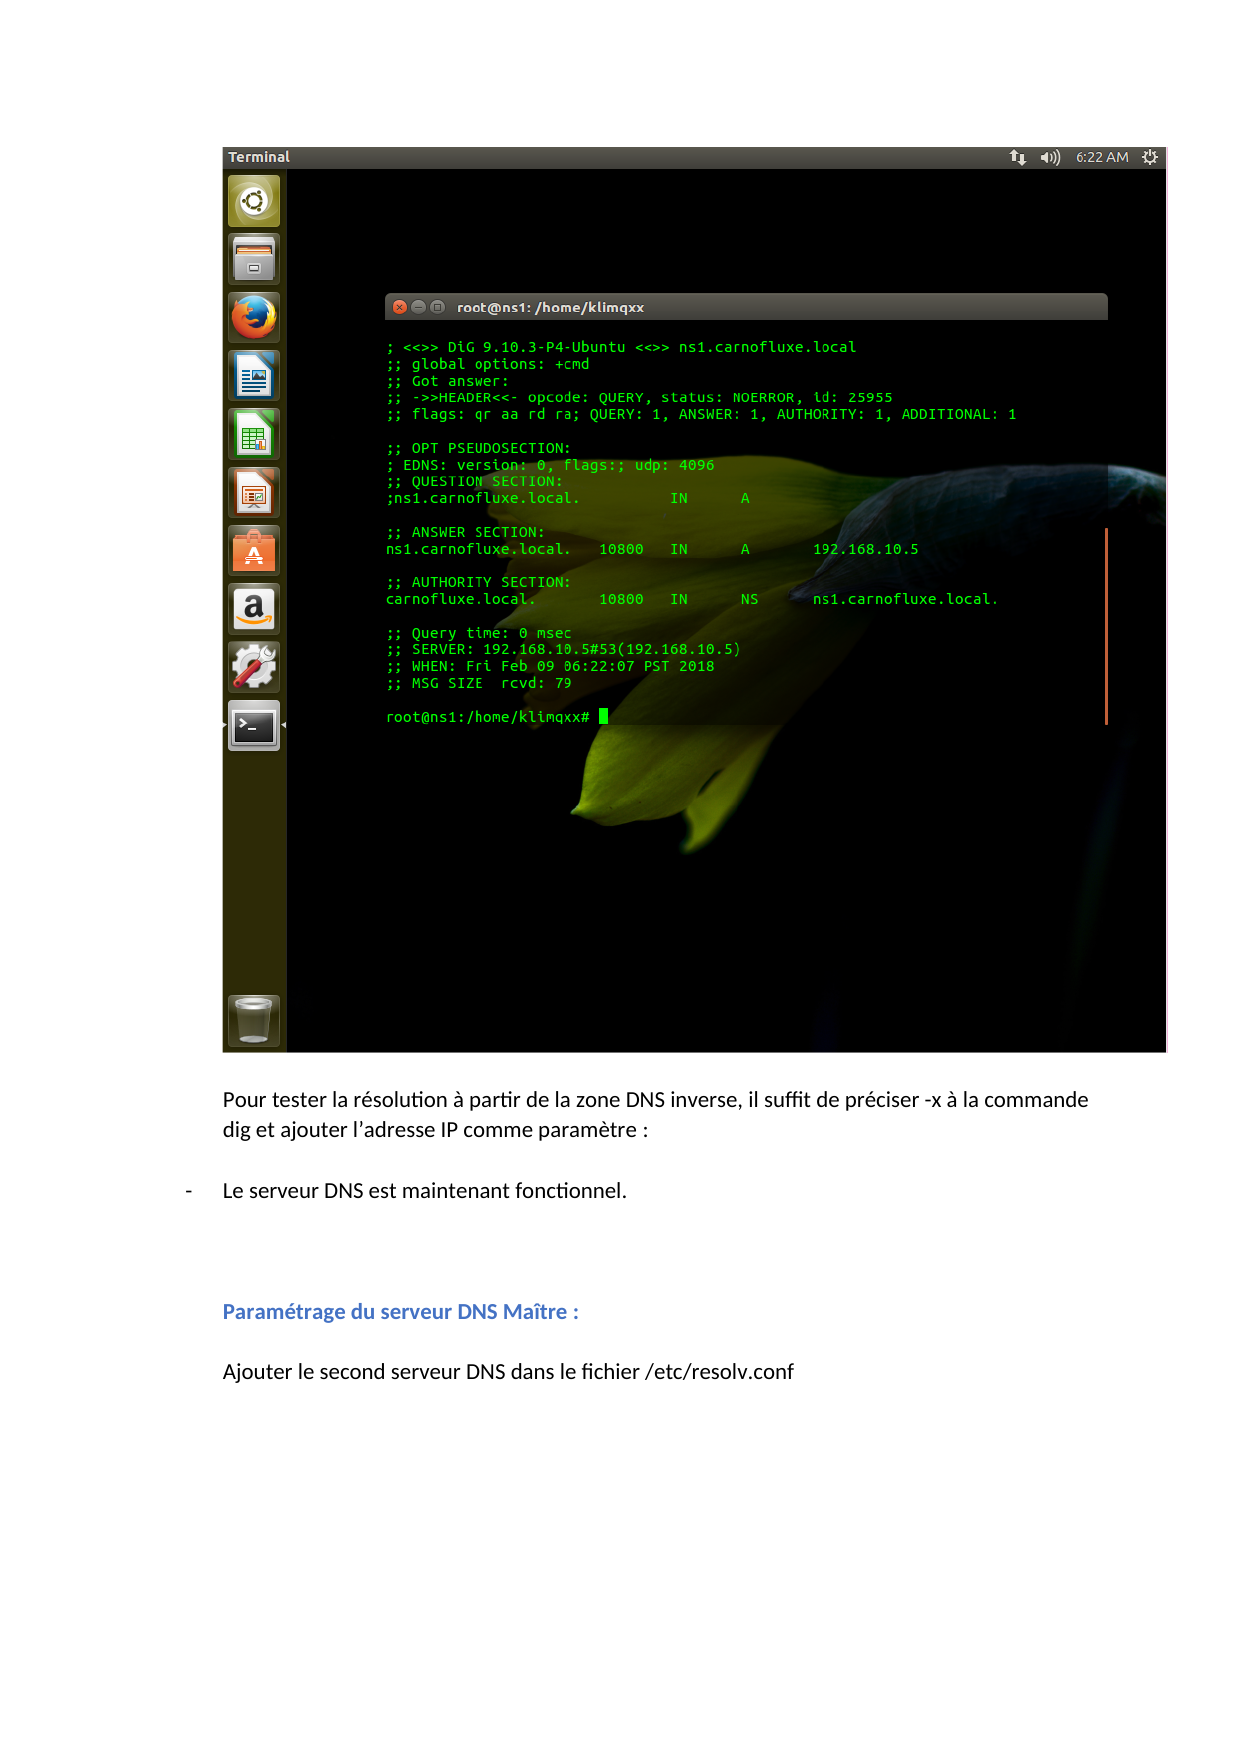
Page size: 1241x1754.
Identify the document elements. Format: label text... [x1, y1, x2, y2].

list Le serveur DNS est maintenant fonctionnel. [185, 1176, 1093, 1204]
list Pour tester la résolution à partir de la zone DNS inverse, il suffit de préciser -x à la commande dig et ajouter l’adresse IP comme paramètre : [223, 1085, 1093, 1144]
picture [222, 147, 1168, 1053]
list Paramétrage du serveur DNS Maître : [223, 1297, 1093, 1325]
list Ajouter le second serveur DNS dans le fichier /etc/resolv.conf [223, 1357, 1093, 1385]
